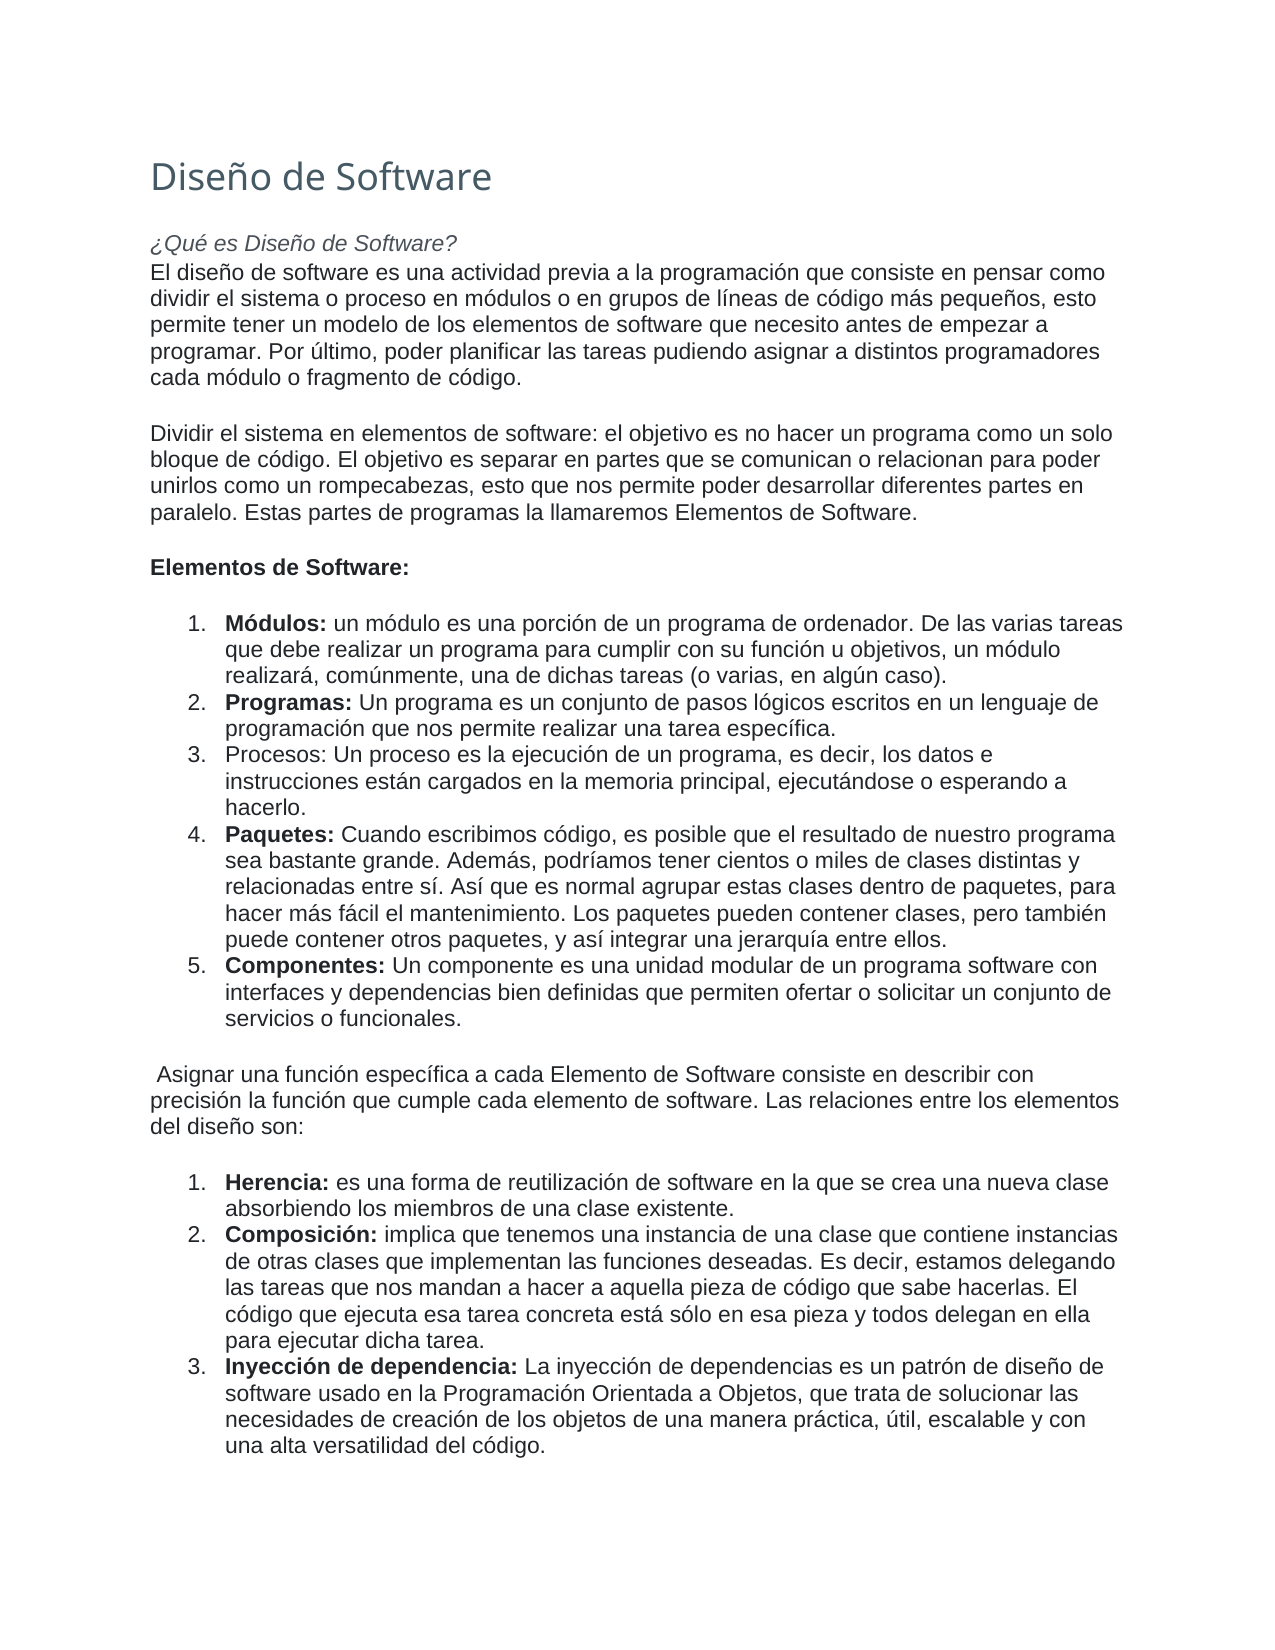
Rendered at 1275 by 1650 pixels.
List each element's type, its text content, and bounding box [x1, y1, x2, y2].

subtitle ¿Qué es Diseño de Software? [150, 230, 1125, 257]
text Asignar una función específica a cada Elemento de Software consiste en describir con precisión la función que cumple cada elemento de software. Las relaciones entre los elementos del diseño son: [150, 1061, 1125, 1139]
subtitle Diseño de Software [150, 150, 1125, 201]
text El diseño de software es una actividad previa a la programación que consiste en pensar como dividir el sistema o proceso en módulos o en grupos de líneas de código más pequeños, esto permite tener un modelo de los elementos de software que necesito antes de empezar a programar. Por último, poder planificar las tareas pudiendo asignar a distintos programadores cada módulo o fragmento de código. [150, 259, 1125, 390]
text Dividir el sistema en elementos de software: el objetivo es no hacer un programa como un solo bloque de código. El objetivo es separar en partes que se comunican o relacionan para poder unirlos como un rompecabezas, esto que nos permite poder desarrollar diferentes partes en paralelo. Estas partes de programas la llamaremos Elementos de Software. [150, 419, 1125, 525]
text Elementos de Software: [150, 554, 1125, 581]
list Inyección de dependencia: La inyección de dependencias es un patrón de diseño de software usado en la Programación Orientada a Objetos, que trata de solucionar las necesidades de creación de los objetos de una manera práctica, útil, escalable y con una alta versatilidad del código. [187, 1353, 1125, 1459]
list Composición: implica que tenemos una instancia de una clase que contiene instancias de otras clases que implementan las funciones deseadas. Es decir, estamos delegando las tareas que nos mandan a hacer a aquella pieza de código que sabe hacerlas. El código que ejecuta esa tarea concreta está sólo en esa pieza y todos delegan en ella para ejecutar dicha tarea. [187, 1221, 1125, 1353]
list Componentes: Un componente es una unidad modular de un programa software con interfaces y dependencias bien definidas que permiten ofertar o solicitar un conjunto de servicios o funcionales. [187, 952, 1125, 1031]
list Procesos: Un proceso es la ejecución de un programa, es decir, los datos e instrucciones están cargados en la memoria principal, ejecutándose o esperando a hacerlo. [187, 741, 1125, 821]
list Programas: Un programa es un conjunto de pasos lógicos escritos en un lenguaje de programación que nos permite realizar una tarea específica. [187, 689, 1125, 741]
list Módulos: un módulo es una porción de un programa de ordenador. De las varias tareas que debe realizar un programa para cumplir con su función u objetivos, un módulo realizará, comúnmente, una de dichas tareas (o varias, en algún caso). [187, 610, 1125, 689]
list Paquetes: Cuando escribimos código, es posible que el resultado de nuestro programa sea bastante grande. Además, podríamos tener cientos o miles de clases distintas y relacionadas entre sí. Así que es normal agrupar estas clases dentro de paquetes, para hacer más fácil el mantenimiento. Los paquetes pueden contener clases, pero también puede contener otros paquetes, y así integrar una jerarquía entre ellos. [187, 821, 1125, 952]
list Herencia: es una forma de reutilización de software en la que se crea una nueva clase absorbiendo los miembros de una clase existente. [187, 1169, 1125, 1221]
